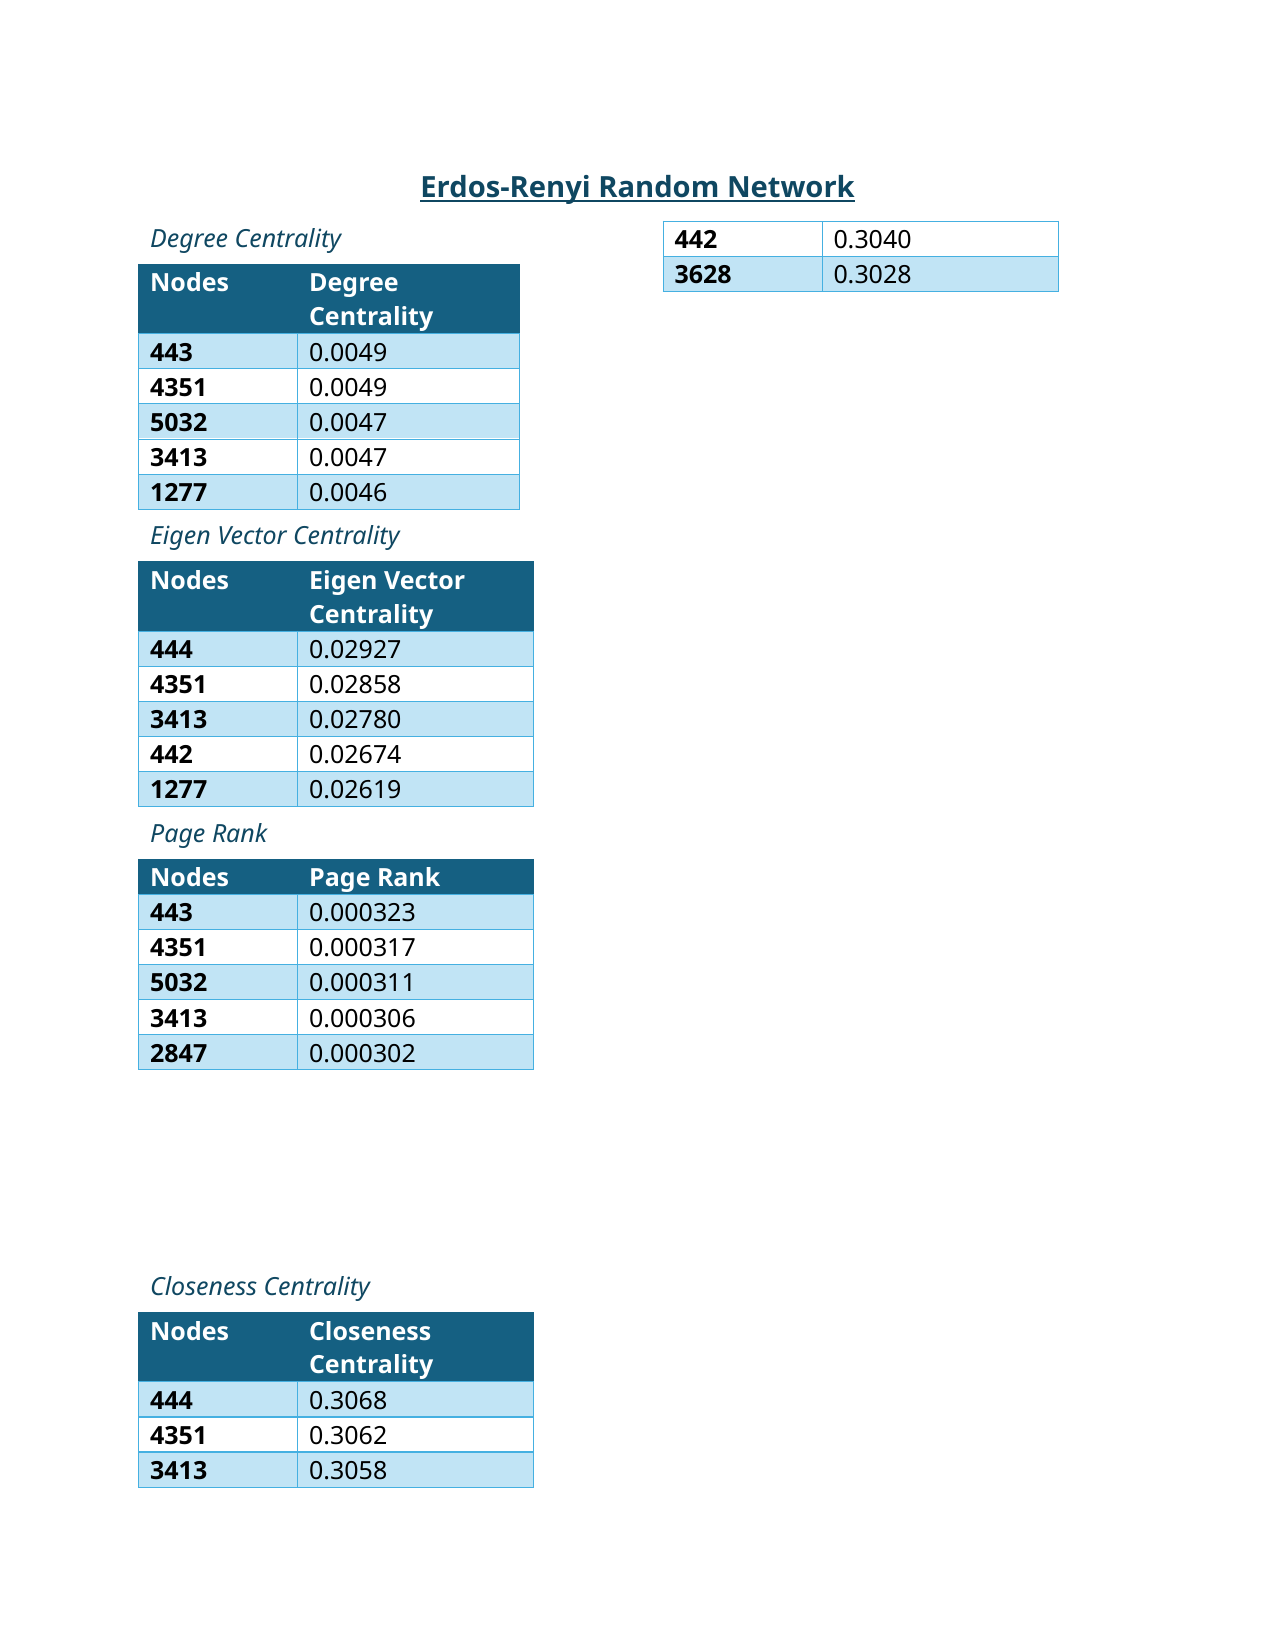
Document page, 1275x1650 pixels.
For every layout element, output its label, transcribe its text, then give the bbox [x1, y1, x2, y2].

table_header Nodes [139, 1313, 297, 1381]
table_cell 3413 [139, 1453, 297, 1487]
table_header Nodes [139, 860, 297, 894]
table_header Closeness Centrality [298, 1313, 533, 1381]
table_cell 0.02674 [298, 737, 533, 771]
table_header Eigen Vector Centrality [298, 563, 533, 631]
table_cell 0.0047 [298, 404, 519, 438]
subtitle Degree Centrality [150, 221, 601, 255]
table_cell 444 [139, 632, 297, 666]
table_cell 2847 [139, 1035, 297, 1069]
table_header Degree Centrality [298, 265, 519, 333]
table_cell 0.000306 [298, 1000, 533, 1034]
table_cell 4351 [139, 930, 297, 964]
table_cell 5032 [139, 404, 297, 438]
table_cell 0.000323 [298, 895, 533, 929]
table_header Nodes [139, 265, 297, 333]
table_cell 0.000317 [298, 930, 533, 964]
table_cell 1277 [139, 772, 297, 806]
table_cell 0.02780 [298, 702, 533, 736]
table_cell 3413 [139, 440, 297, 473]
table_cell 0.3068 [298, 1382, 533, 1416]
table_cell 5032 [139, 965, 297, 999]
subtitle Eigen Vector Centrality [150, 518, 601, 552]
table_cell 0.3062 [298, 1418, 533, 1451]
table_cell 3628 [664, 257, 822, 291]
table_cell 442 [139, 737, 297, 771]
table_cell 0.3040 [823, 222, 1058, 256]
table_cell 0.3028 [823, 257, 1058, 291]
subtitle Page Rank [150, 815, 601, 849]
table_cell 0.000302 [298, 1035, 533, 1069]
table_cell 4351 [139, 667, 297, 701]
table_cell 0.0049 [298, 369, 519, 403]
table_cell 3413 [139, 1000, 297, 1034]
table_cell 443 [139, 895, 297, 929]
table_header Page Rank [298, 860, 533, 894]
table_cell 0.02619 [298, 772, 533, 806]
table_cell 0.3058 [298, 1453, 533, 1487]
table_cell 3413 [139, 702, 297, 736]
subtitle Closeness Centrality [150, 1269, 601, 1303]
table_cell 0.0047 [298, 440, 519, 473]
table_cell 444 [139, 1382, 297, 1416]
table_cell 0.000311 [298, 965, 533, 999]
table_cell 4351 [139, 1418, 297, 1451]
table_cell 442 [664, 222, 822, 256]
table_cell 4351 [139, 369, 297, 403]
table_cell 443 [139, 334, 297, 368]
table_header Nodes [139, 563, 297, 631]
table_cell 1277 [139, 475, 297, 509]
subtitle Erdos-Renyi Random Network [150, 167, 1125, 206]
table_cell 0.0046 [298, 475, 519, 509]
table_cell 0.02927 [298, 632, 533, 666]
table_cell 0.02858 [298, 667, 533, 701]
table_cell 0.0049 [298, 334, 519, 368]
